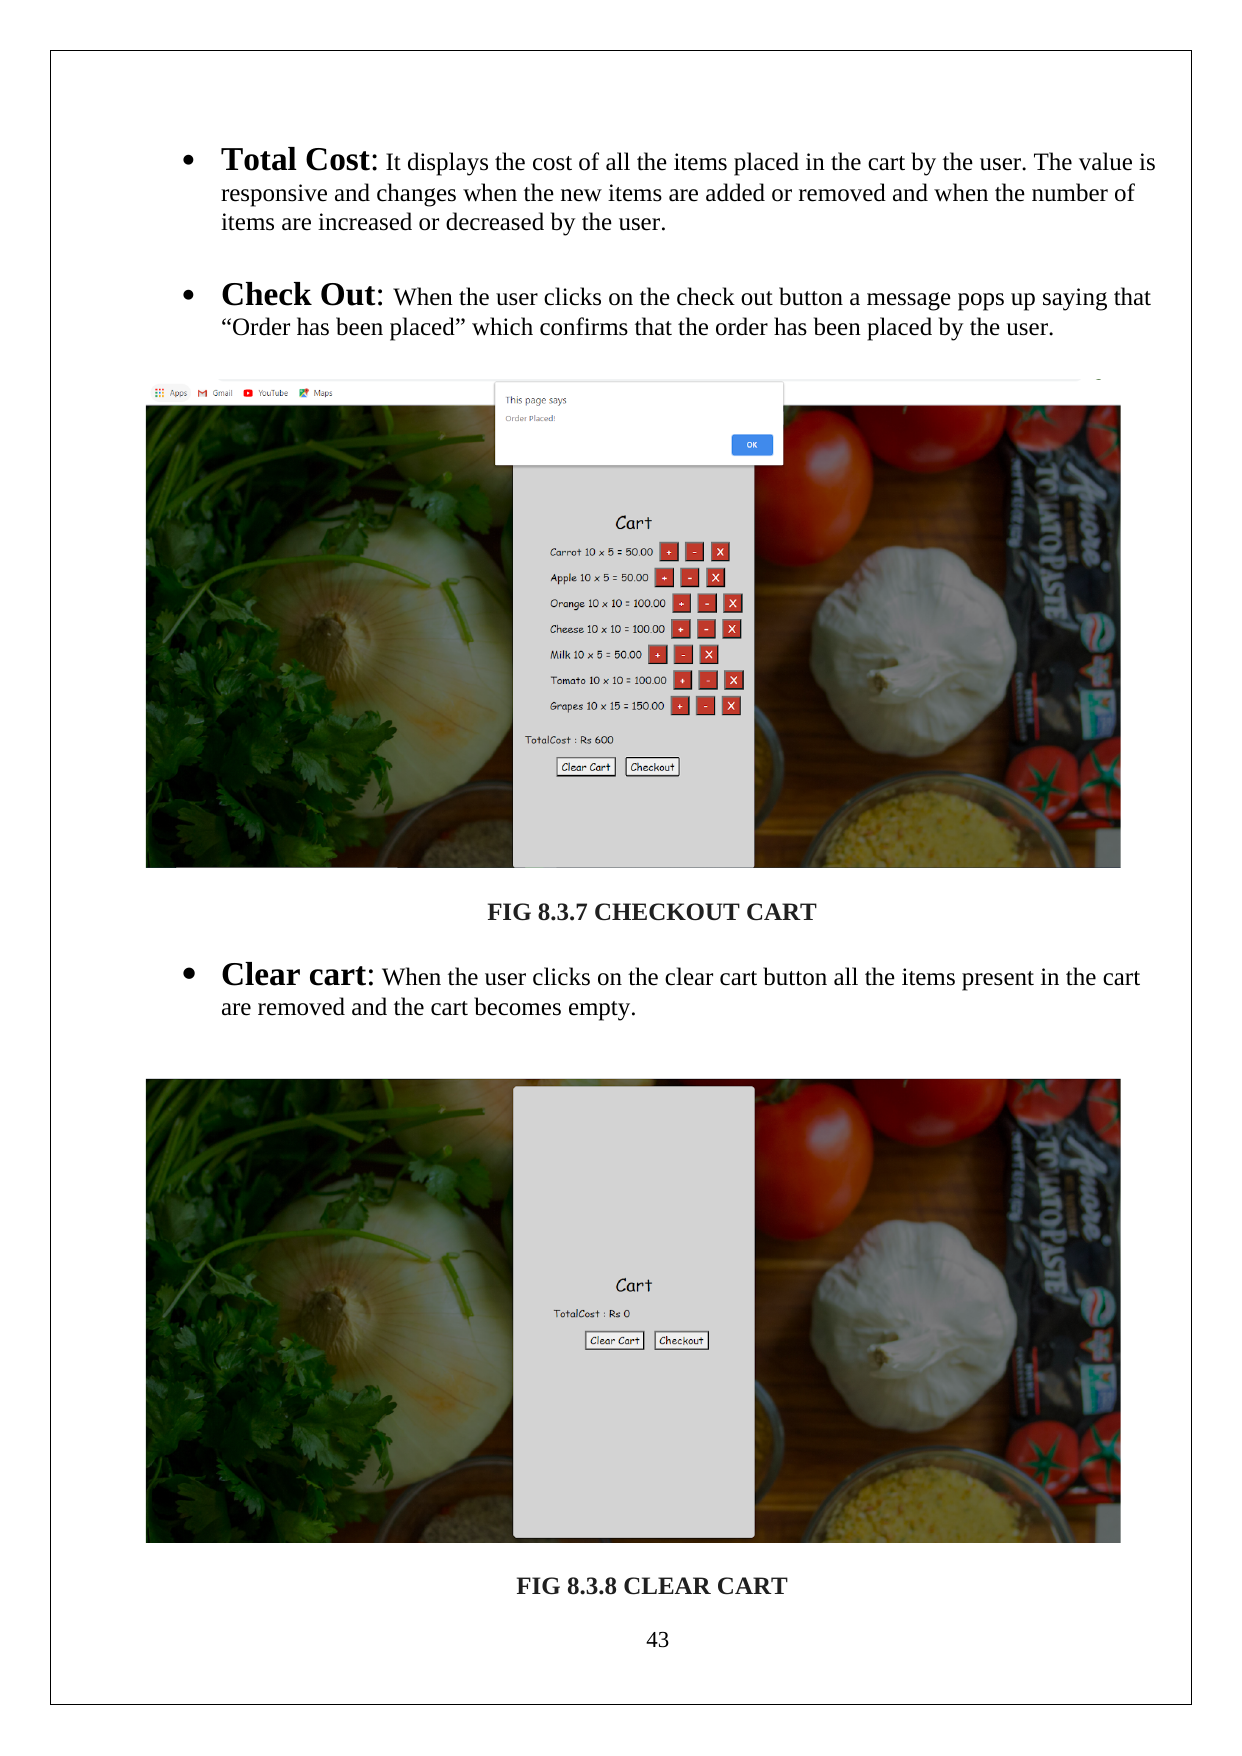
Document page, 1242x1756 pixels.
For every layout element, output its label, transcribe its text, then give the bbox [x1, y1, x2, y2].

text FIG 8.3.7 CHECKOUT CART [146, 897, 1158, 925]
list Clear cart: When the user clicks on the clear cart button all the items present in the cart are removed and the cart becomes empty. [183, 954, 1158, 1021]
picture [145, 1078, 1121, 1543]
list Check Out: When the user clicks on the check out button a message pops up saying that “Order has been placed” which confirms that the order has been placed by the user. [183, 274, 1158, 341]
text FIG 8.3.8 CLEAR CART [146, 1571, 1158, 1600]
list Total Cost: It displays the cost of all the items placed in the cart by the user. The value is responsive and changes when the new items are added or removed and when the number of items are increased or decreased by the user. [183, 139, 1158, 235]
picture [145, 379, 1121, 868]
